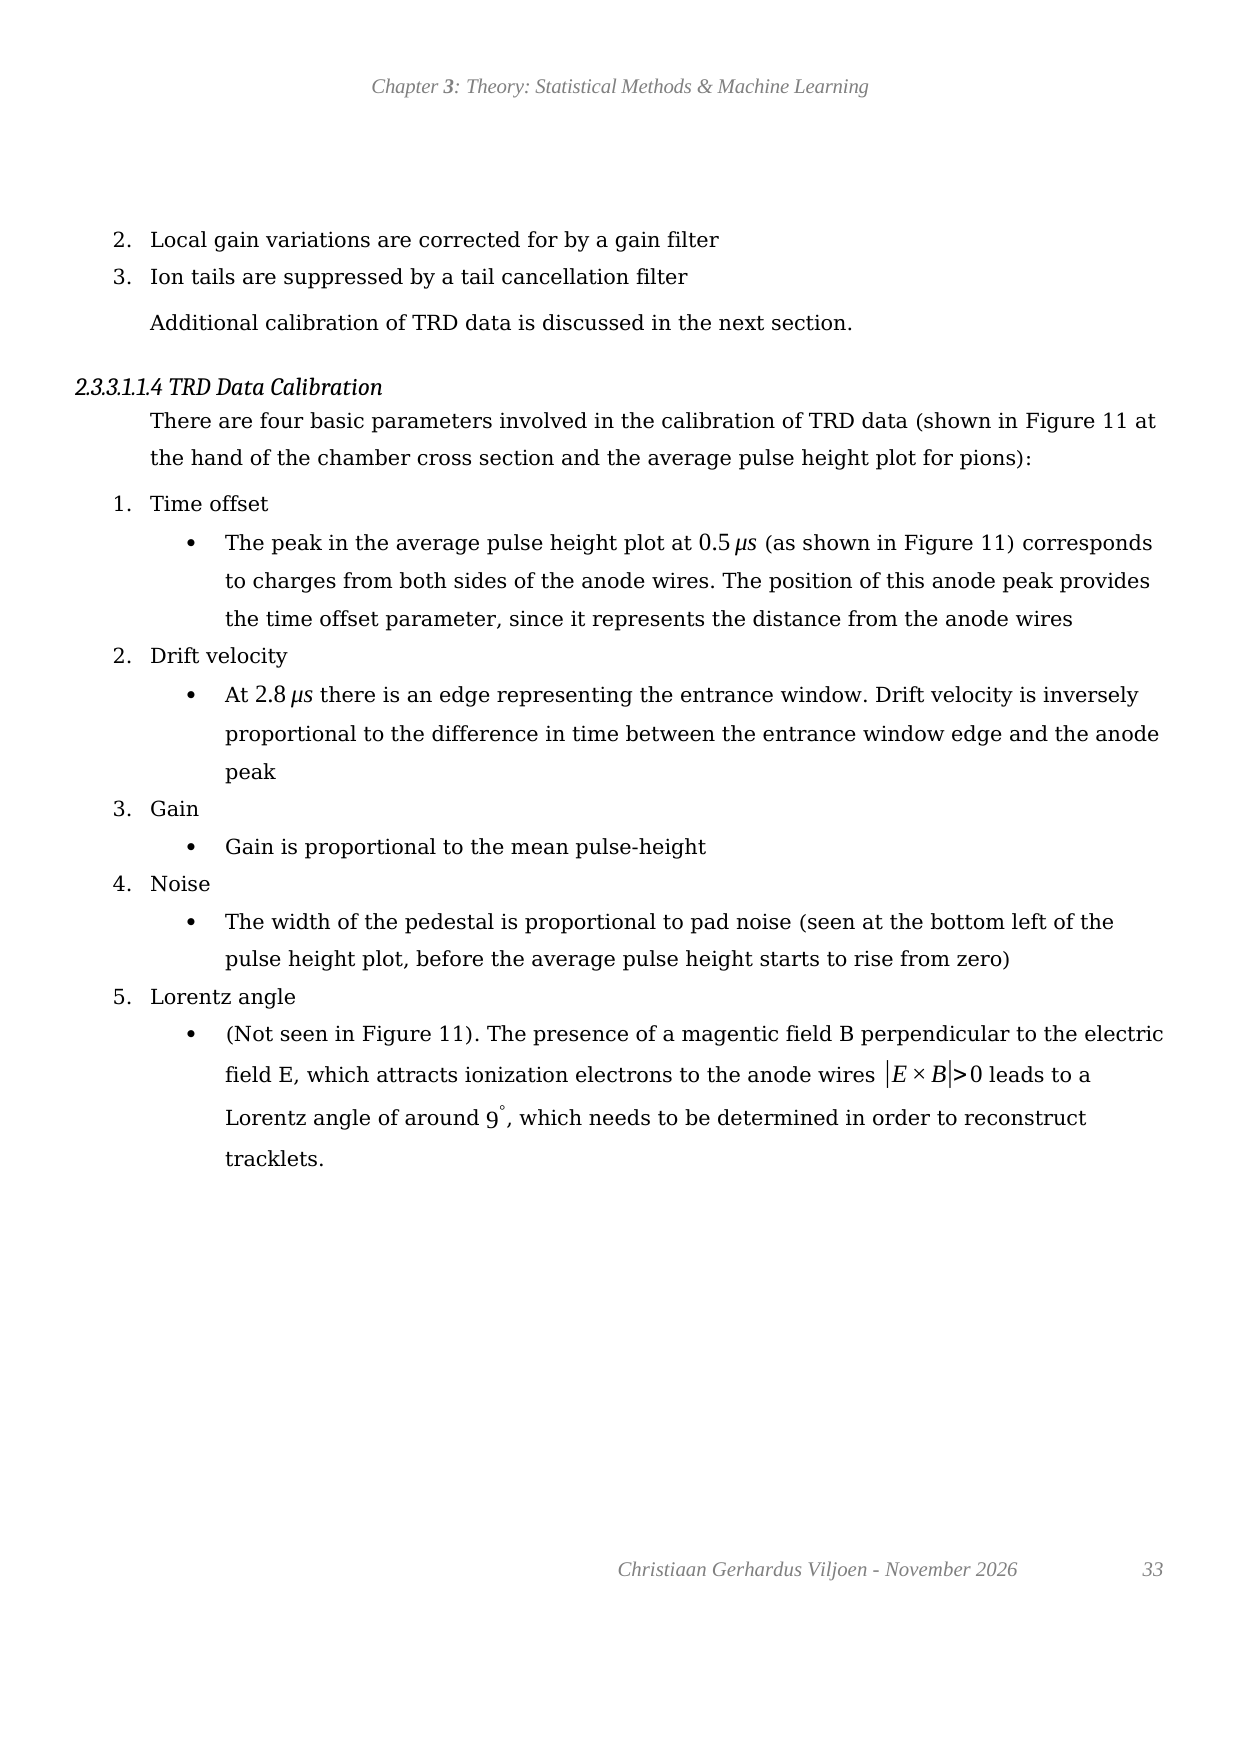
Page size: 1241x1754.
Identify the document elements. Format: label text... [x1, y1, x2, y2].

list Drift velocity [112, 643, 1165, 668]
list Noise [112, 871, 1165, 896]
list (Not seen in Figure 20). The presence of a magentic field B perpendicular to the electric field E, which attracts ionization electrons to the anode wires leads to a Lorentz angle of around , which needs to be determined in order to reconstruct tracklets. [187, 1021, 1165, 1170]
text There are four basic parameters involved in the calibration of TRD data (shown in Figure 20 at the hand of the chamber cross section and the average pulse height plot for pions): [150, 407, 1165, 470]
list The width of the pedestal is proportional to pad noise (seen at the bottom left of the pulse height plot, before the average pulse height starts to rise from zero) [187, 908, 1165, 971]
list Lorentz angle [112, 984, 1165, 1009]
list Ion tails are suppressed by a tail cancellation filter [112, 264, 1165, 289]
list Gain [112, 796, 1165, 821]
list At there is an edge representing the entrance window. Drift velocity is inversely proportional to the difference in time between the entrance window edge and the anode peak [187, 681, 1165, 783]
list The peak in the average pulse height plot at (as shown in Figure 20) corresponds to charges from both sides of the anode wires. The position of this anode peak provides the time offset parameter, since it represents the distance from the anode wires [187, 528, 1165, 631]
subtitle TRD Data Calibration [75, 372, 1165, 401]
list Gain is proportional to the mean pulse-height [187, 833, 1165, 858]
list Time offset [112, 491, 1165, 516]
list Local gain variations are corrected for by a gain filter [112, 227, 1165, 252]
text Additional calibration of TRD data is discussed in the next section. [150, 310, 1165, 335]
